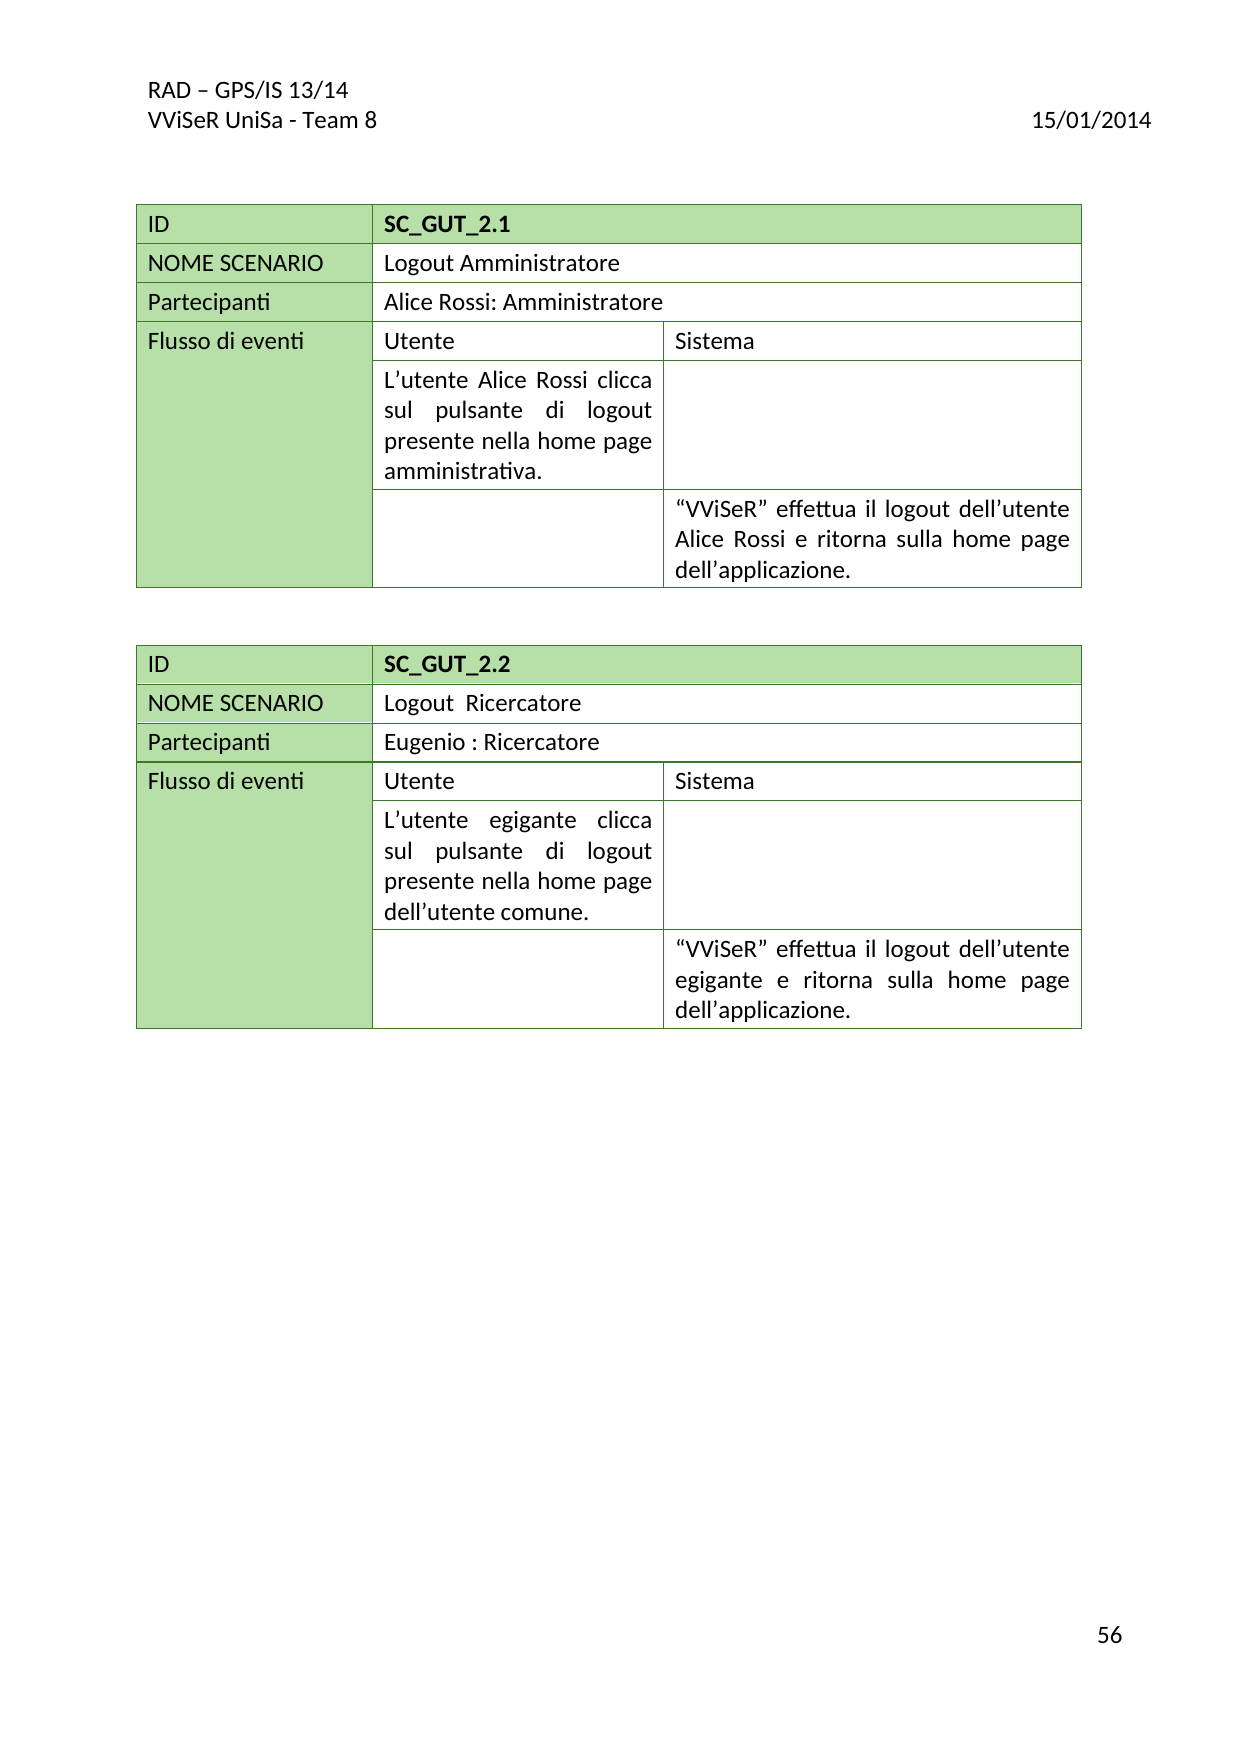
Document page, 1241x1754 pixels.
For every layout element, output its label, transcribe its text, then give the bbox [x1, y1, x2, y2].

table_cell Alice Rossi: Amministratore [373, 283, 1081, 321]
table_cell Sistema [664, 322, 1081, 360]
table_cell Logout Amministratore [373, 244, 1081, 282]
table_cell “VViSeR” effettua il logout dell’utente egigante e ritorna sulla home page dell’applicazione. [664, 930, 1081, 1028]
table_cell Partecipanti [137, 283, 372, 321]
table_cell Partecipanti [137, 724, 372, 761]
table_cell Flusso di eventi [137, 763, 372, 1028]
table_cell L’utente Alice Rossi clicca sul pulsante di logout presente nella home page amministrativa. [373, 361, 663, 489]
table_cell NOME SCENARIO [137, 244, 372, 282]
table_cell [373, 930, 663, 1028]
table_cell “VViSeR” effettua il logout dell’utente Alice Rossi e ritorna sulla home page dell’applicazione. [664, 490, 1081, 587]
table_cell Utente [373, 322, 663, 360]
table_cell Sistema [664, 763, 1081, 800]
table_cell Logout Ricercatore [373, 685, 1081, 722]
table_cell Eugenio : Ricercatore [373, 724, 1081, 761]
table_cell Utente [373, 763, 663, 800]
table_cell Flusso di eventi [137, 322, 372, 587]
table_cell [664, 801, 1081, 929]
table_cell NOME SCENARIO [137, 685, 372, 722]
table_cell [664, 361, 1081, 489]
table_header SC_GUT_2.1 [373, 205, 1081, 243]
table_cell [373, 490, 663, 587]
table_header SC_GUT_2.2 [373, 646, 1081, 683]
table_cell L’utente egigante clicca sul pulsante di logout presente nella home page dell’utente comune. [373, 801, 663, 929]
table_header ID [137, 646, 372, 683]
table_header ID [137, 205, 372, 243]
